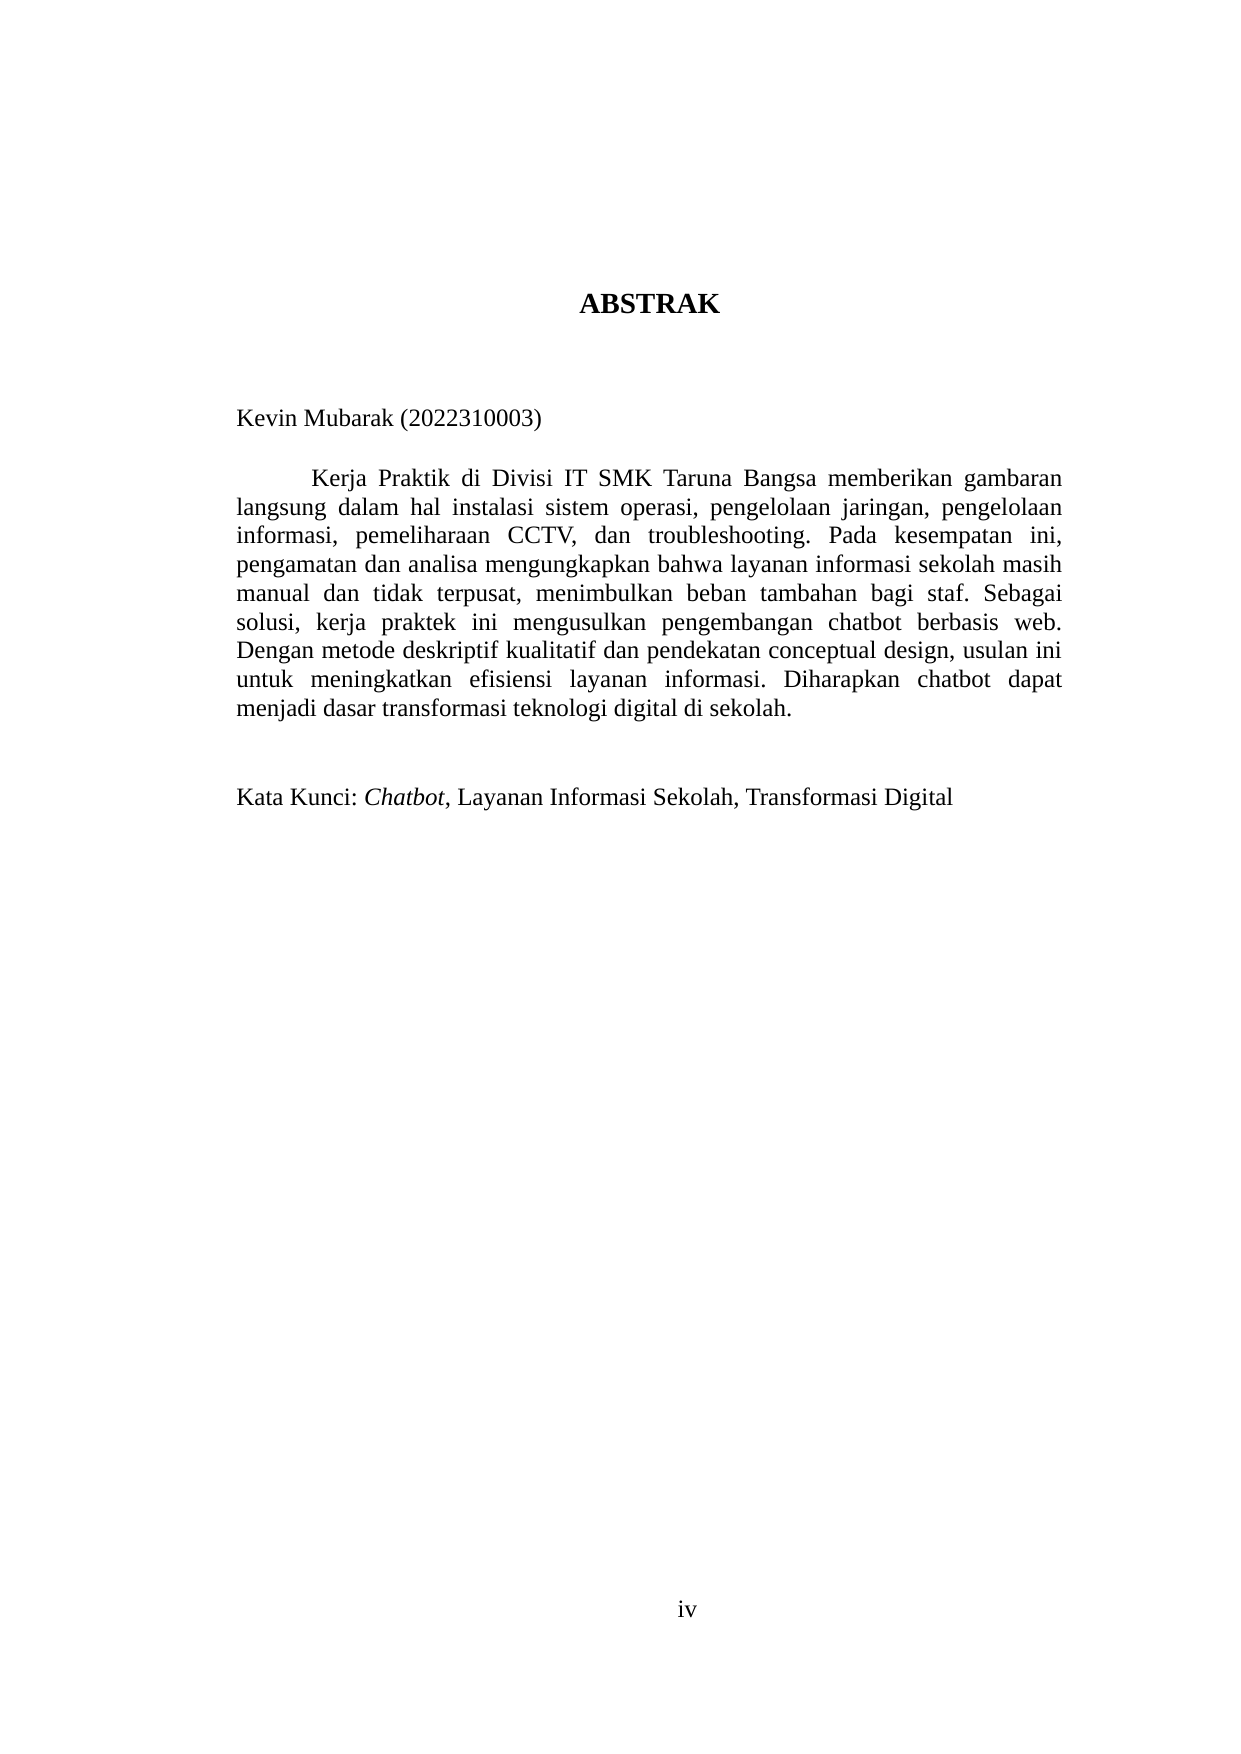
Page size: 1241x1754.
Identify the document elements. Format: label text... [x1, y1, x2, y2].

text Kevin Mubarak (2022310003) [236, 403, 1063, 432]
text Kata Kunci: Chatbot, Layanan Informasi Sekolah, Transformasi Digital [236, 782, 1063, 810]
subtitle ABSTRAK [236, 286, 1063, 320]
text Kerja Praktik di Divisi IT SMK Taruna Bangsa memberikan gambaran langsung dalam hal instalasi sistem operasi, pengelolaan jaringan, pengelolaan informasi, pemeliharaan CCTV, dan troubleshooting. Pada kesempatan ini, pengamatan dan analisa mengungkapkan bahwa layanan informasi sekolah masih manual dan tidak terpusat, menimbulkan beban tambahan bagi staf. Sebagai solusi, kerja praktek ini mengusulkan pengembangan chatbot berbasis web. Dengan metode deskriptif kualitatif dan pendekatan conceptual design, usulan ini untuk meningkatkan efisiensi layanan informasi. Diharapkan chatbot dapat menjadi dasar transformasi teknologi digital di sekolah. [236, 463, 1063, 722]
